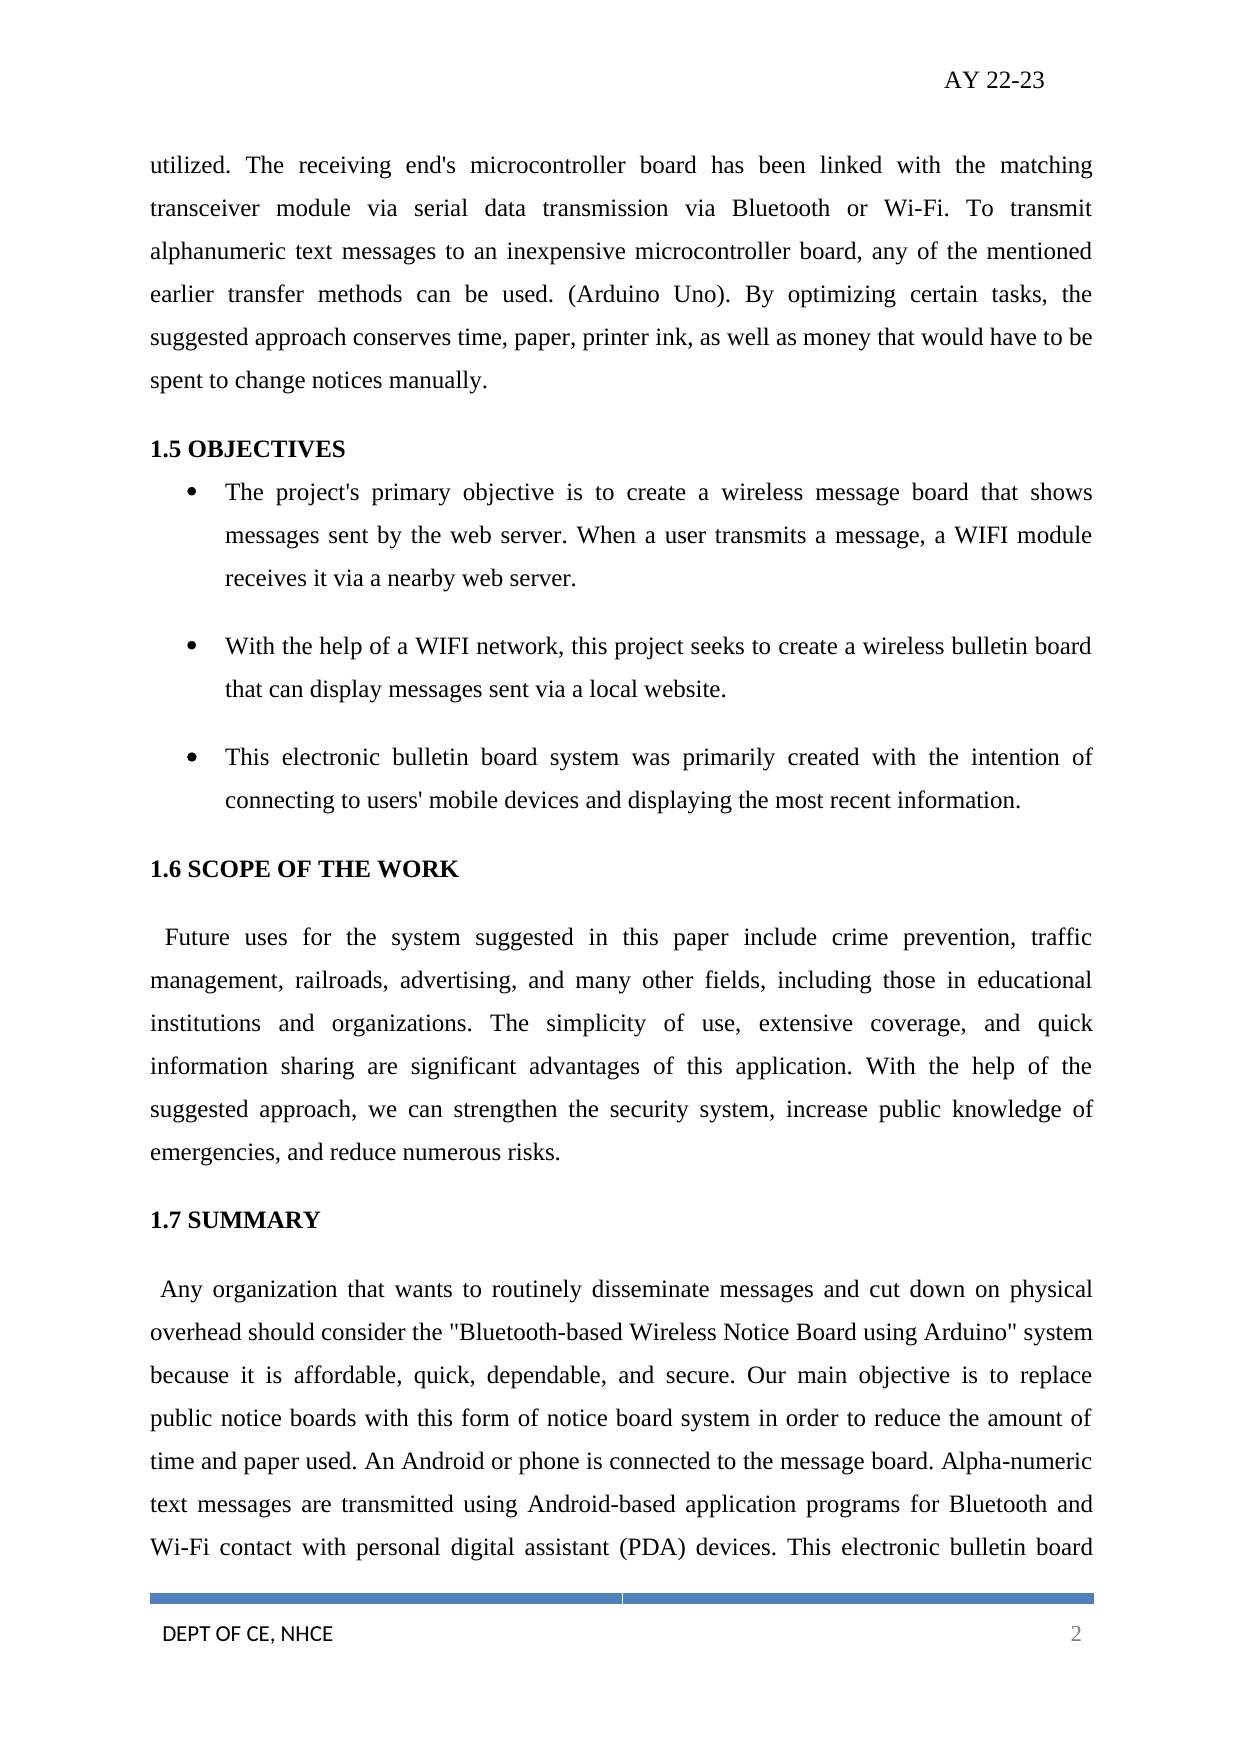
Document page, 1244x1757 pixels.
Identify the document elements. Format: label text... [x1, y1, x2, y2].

list This electronic bulletin board system was primarily created with the intention of connecting to users' mobile devices and displaying the most recent information. [187, 742, 1094, 814]
text 1.6 SCOPE OF THE WORK [150, 854, 1094, 882]
list The project's primary objective is to create a wireless message board that shows messages sent by the web server. When a user transmits a message, a WIFI module receives it via a nearby web server. [187, 477, 1094, 592]
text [150, 150, 1094, 394]
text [150, 1274, 1094, 1561]
list With the help of a WIFI network, this project seeks to create a wireless bulletin board that can display messages sent via a local website. [187, 631, 1094, 703]
text 1.7 SUMMARY [150, 1206, 1094, 1234]
text 1.5 OBJECTIVES [150, 434, 1094, 462]
text Future uses for the system suggested in this paper include crime prevention, traffic management, railroads, advertising, and many other fields, including those in educational institutions and organizations. The simplicity of use, extensive coverage, and quick information sharing are significant advantages of this application. With the help of the suggested approach, we can strengthen the security system, increase public knowledge of emergencies, and reduce numerous risks. [150, 922, 1094, 1166]
